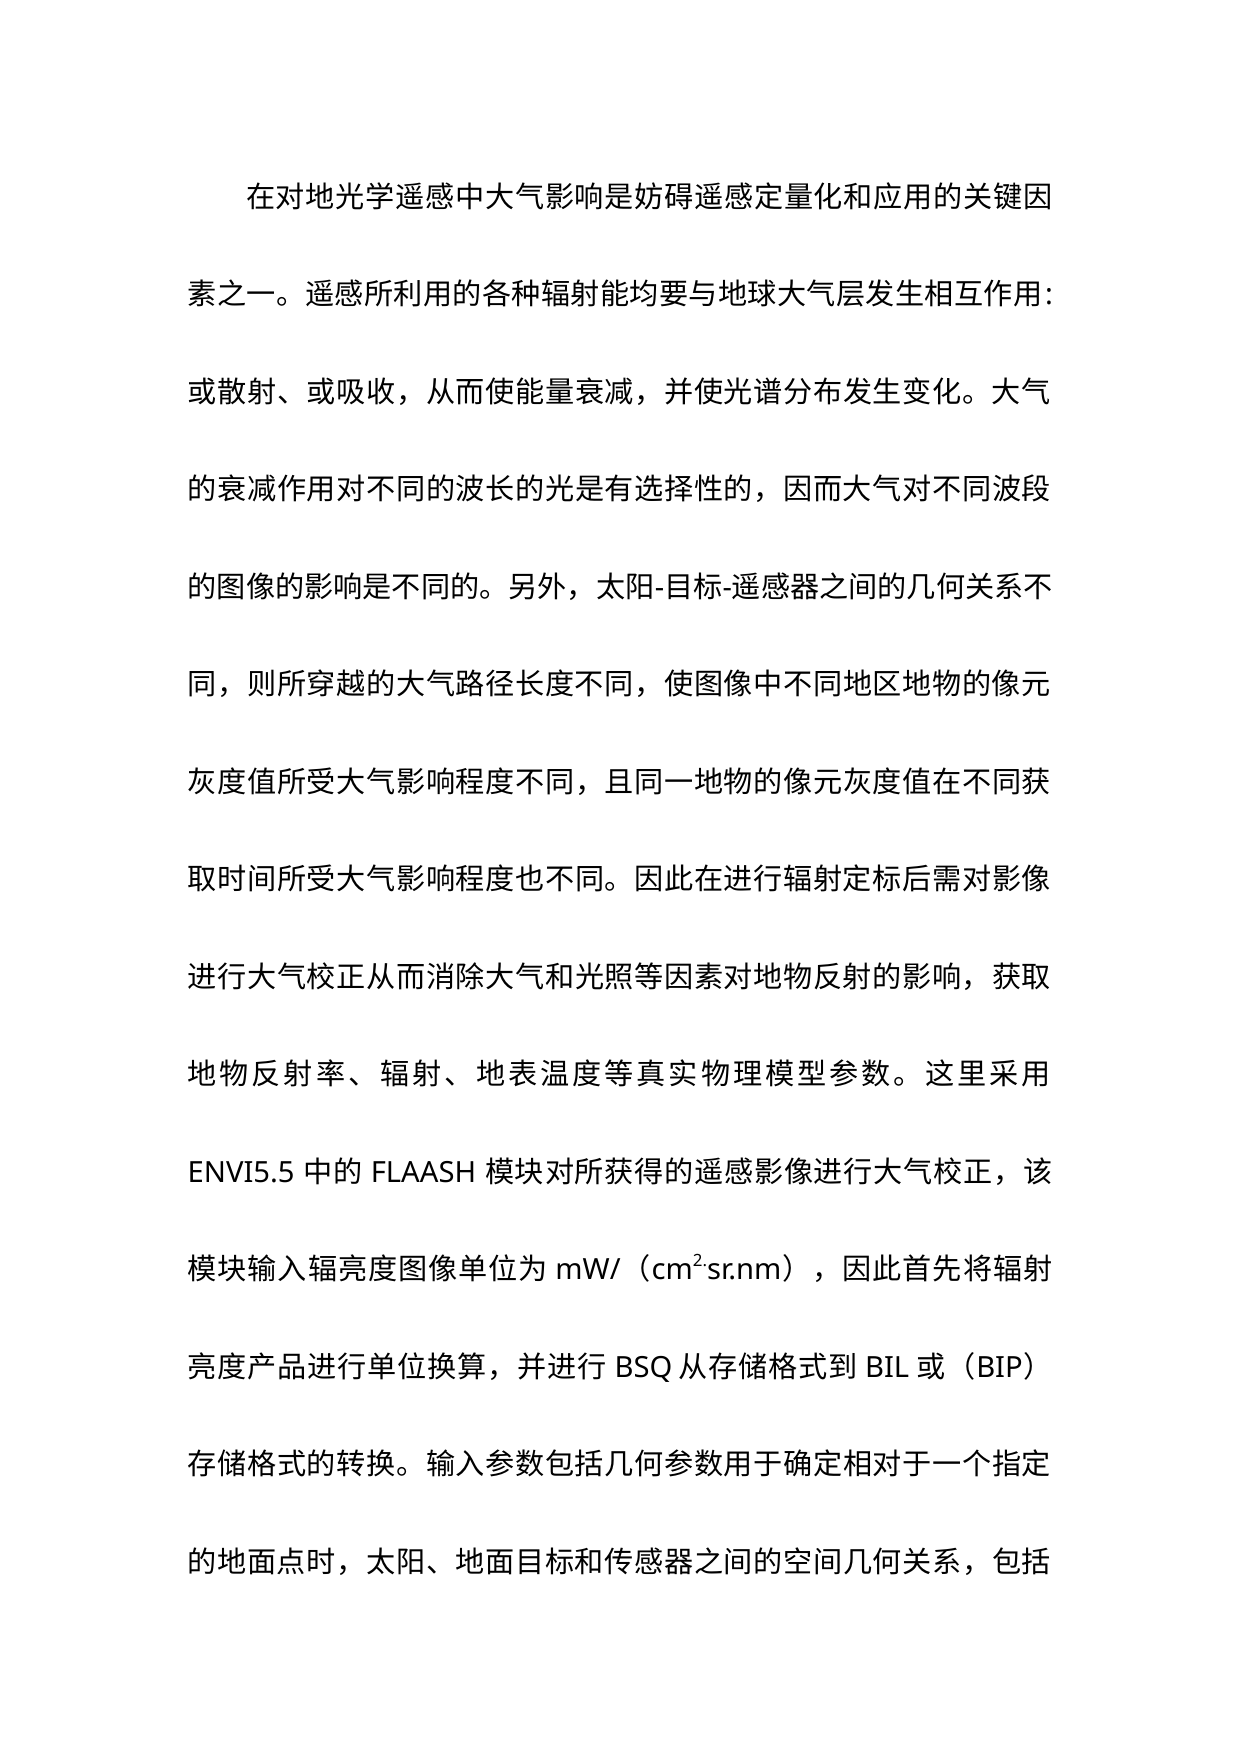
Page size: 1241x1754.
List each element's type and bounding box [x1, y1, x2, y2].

text [187, 162, 1053, 1592]
